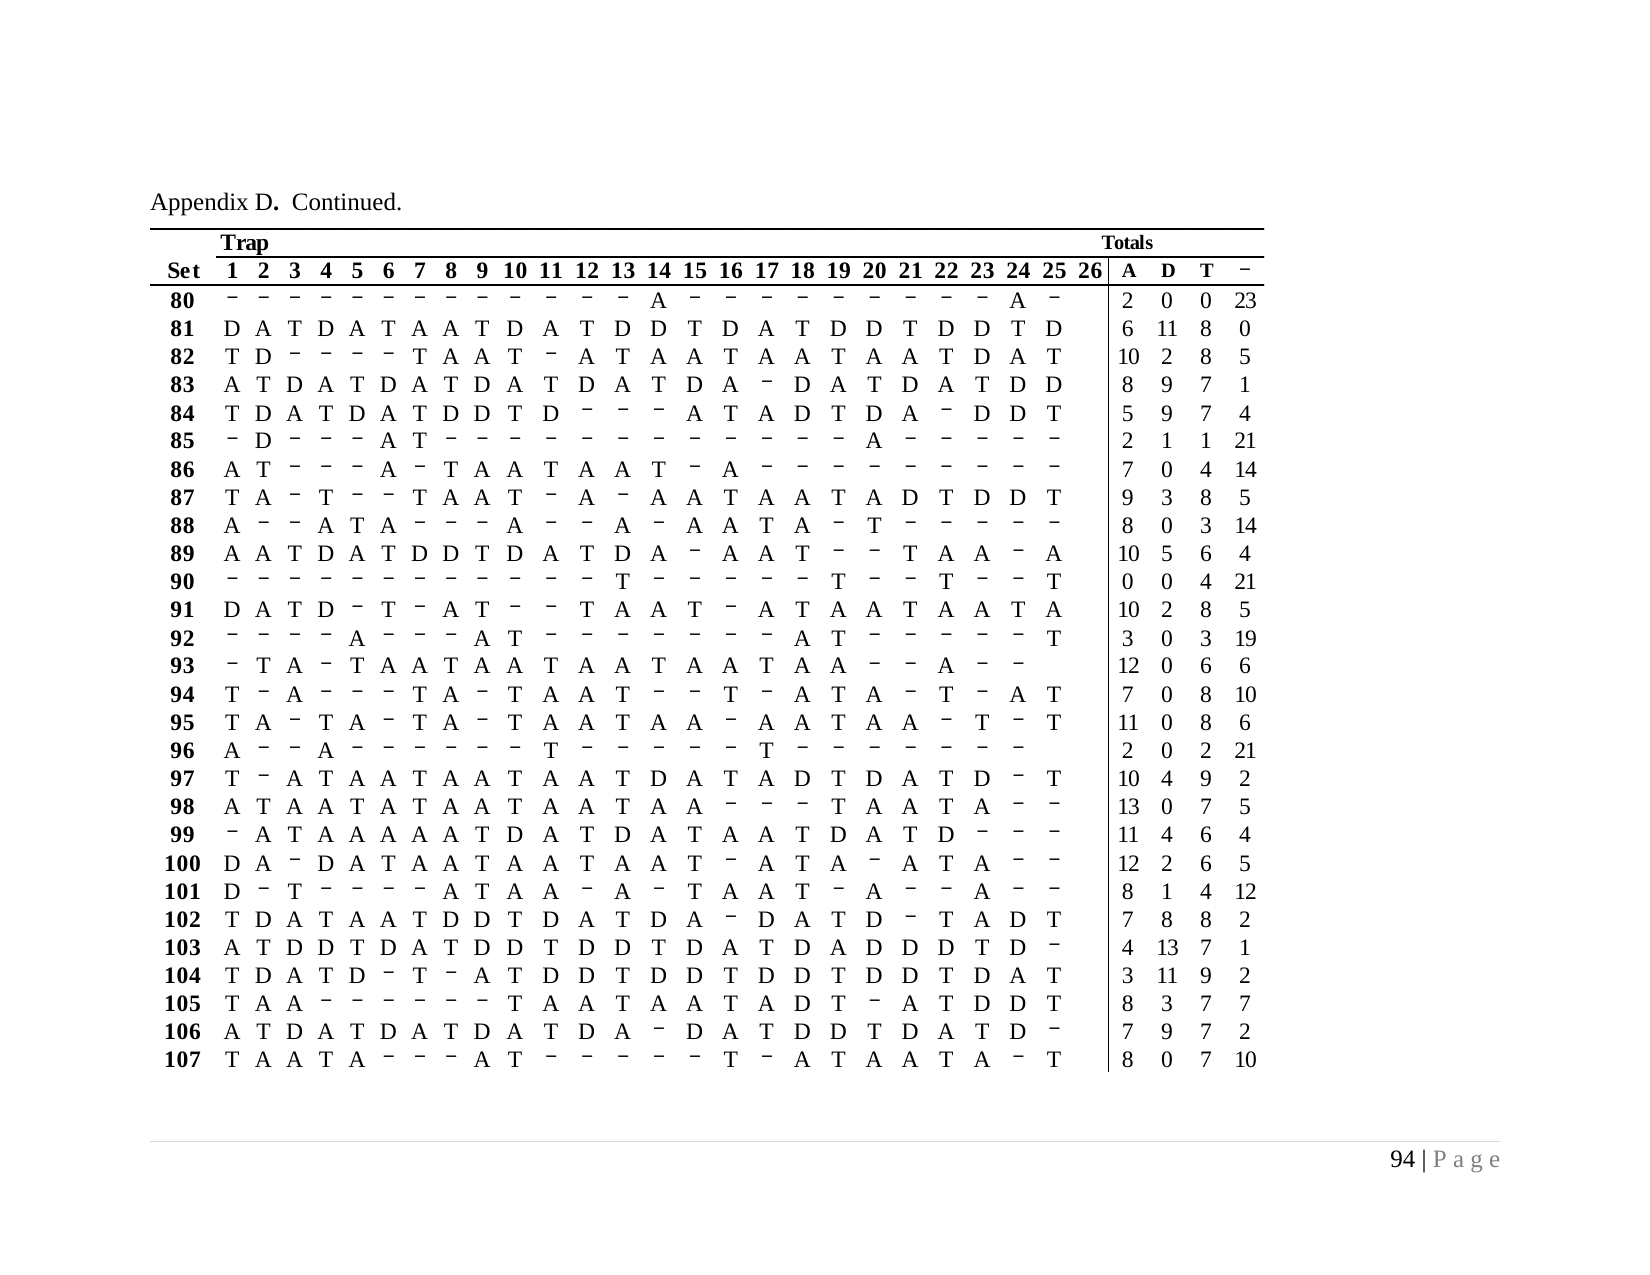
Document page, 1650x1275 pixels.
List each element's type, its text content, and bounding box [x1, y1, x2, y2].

text Appendix D. Continued. [150, 187, 1500, 216]
